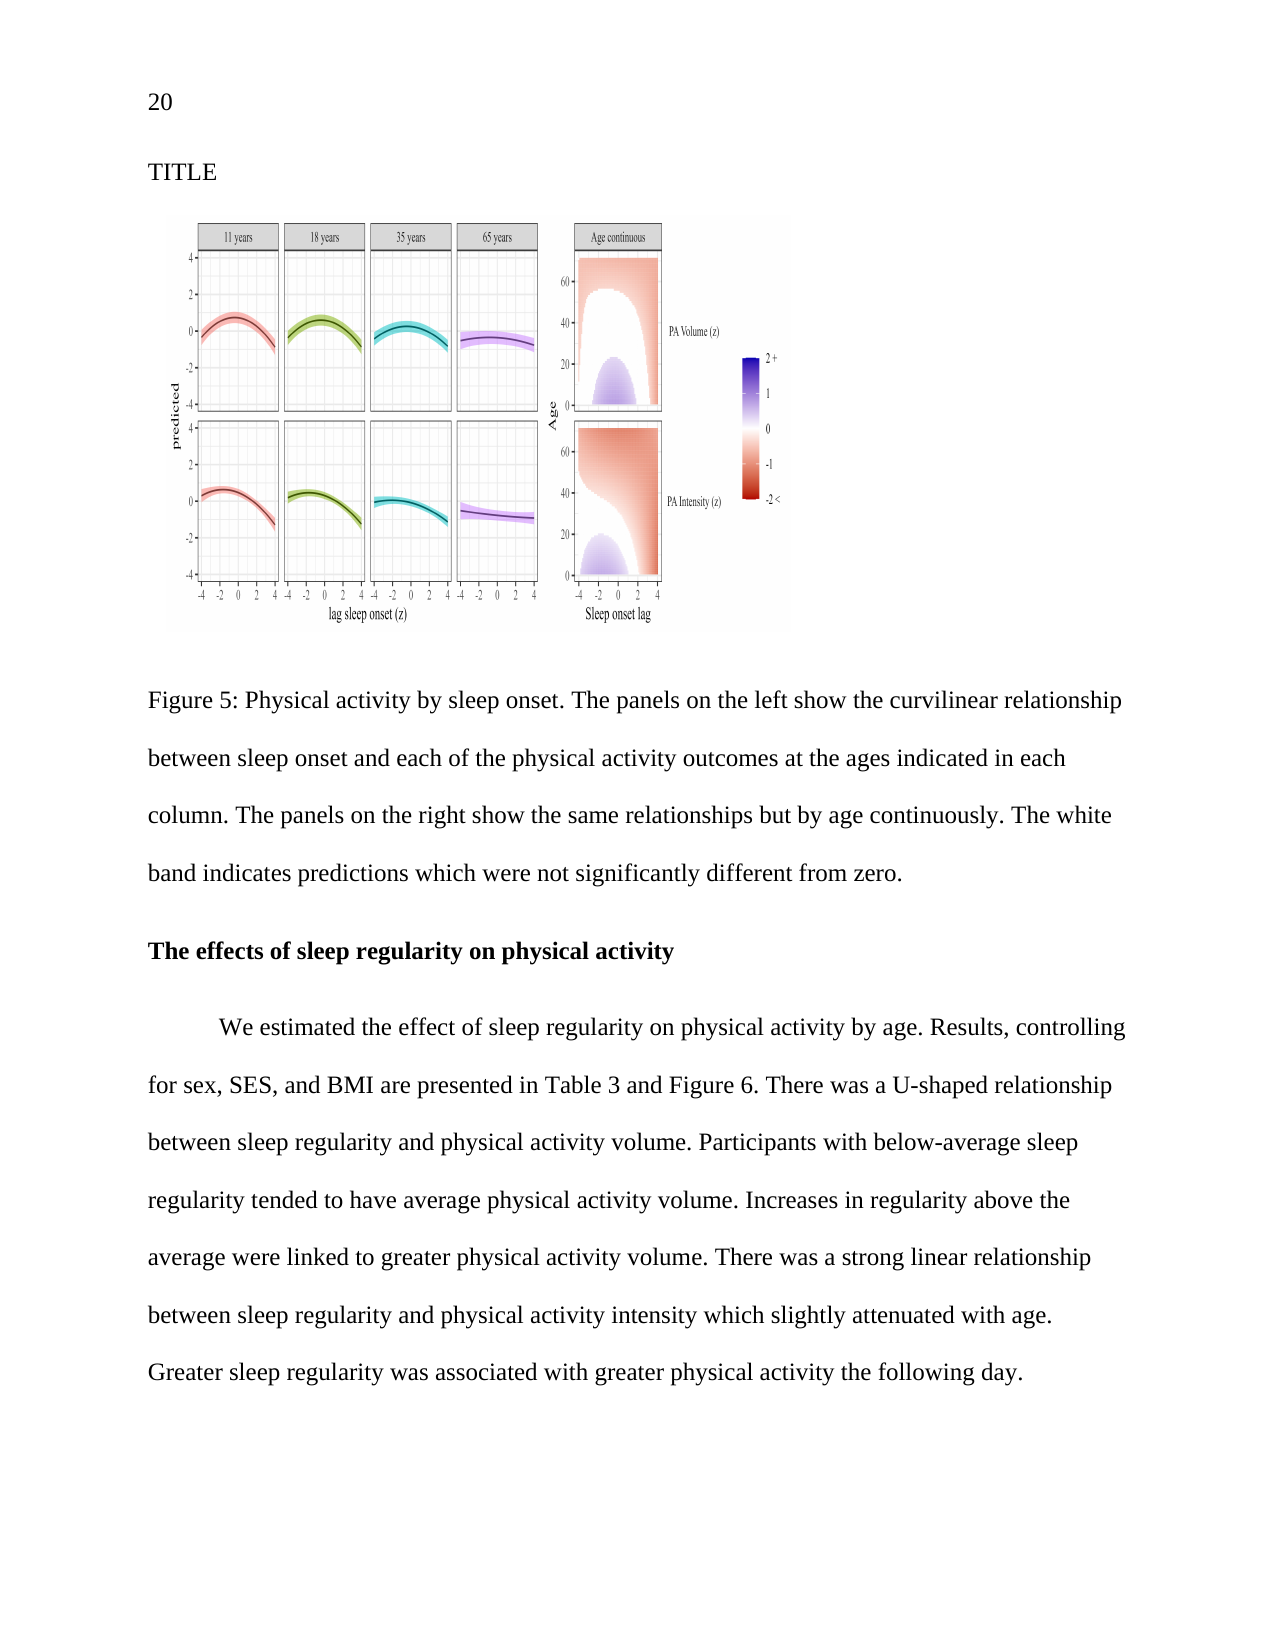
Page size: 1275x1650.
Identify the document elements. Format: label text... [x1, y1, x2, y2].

picture [166, 215, 792, 632]
subtitle The effects of sleep regularity on physical activity [148, 936, 1127, 965]
text We estimated the effect of sleep regularity on physical activity by age. Results, controlling for sex, SES, and BMI are presented in Table 3 and Figure 6. There was a U-shaped relationship between sleep regularity and physical activity volume. Participants with below-average sleep regularity tended to have average physical activity volume. Increases in regularity above the average were linked to greater physical activity volume. There was a strong linear relationship between sleep regularity and physical activity intensity which slightly attenuated with age. Greater sleep regularity was associated with greater physical activity the following day. [148, 1012, 1127, 1386]
text Figure 5: Physical activity by sleep onset. The panels on the left show the curvilinear relationship between sleep onset and each of the physical activity outcomes at the ages indicated in each column. The panels on the right show the same relationships but by age continuously. The white band indicates predictions which were not significantly different from zero. [148, 685, 1127, 887]
